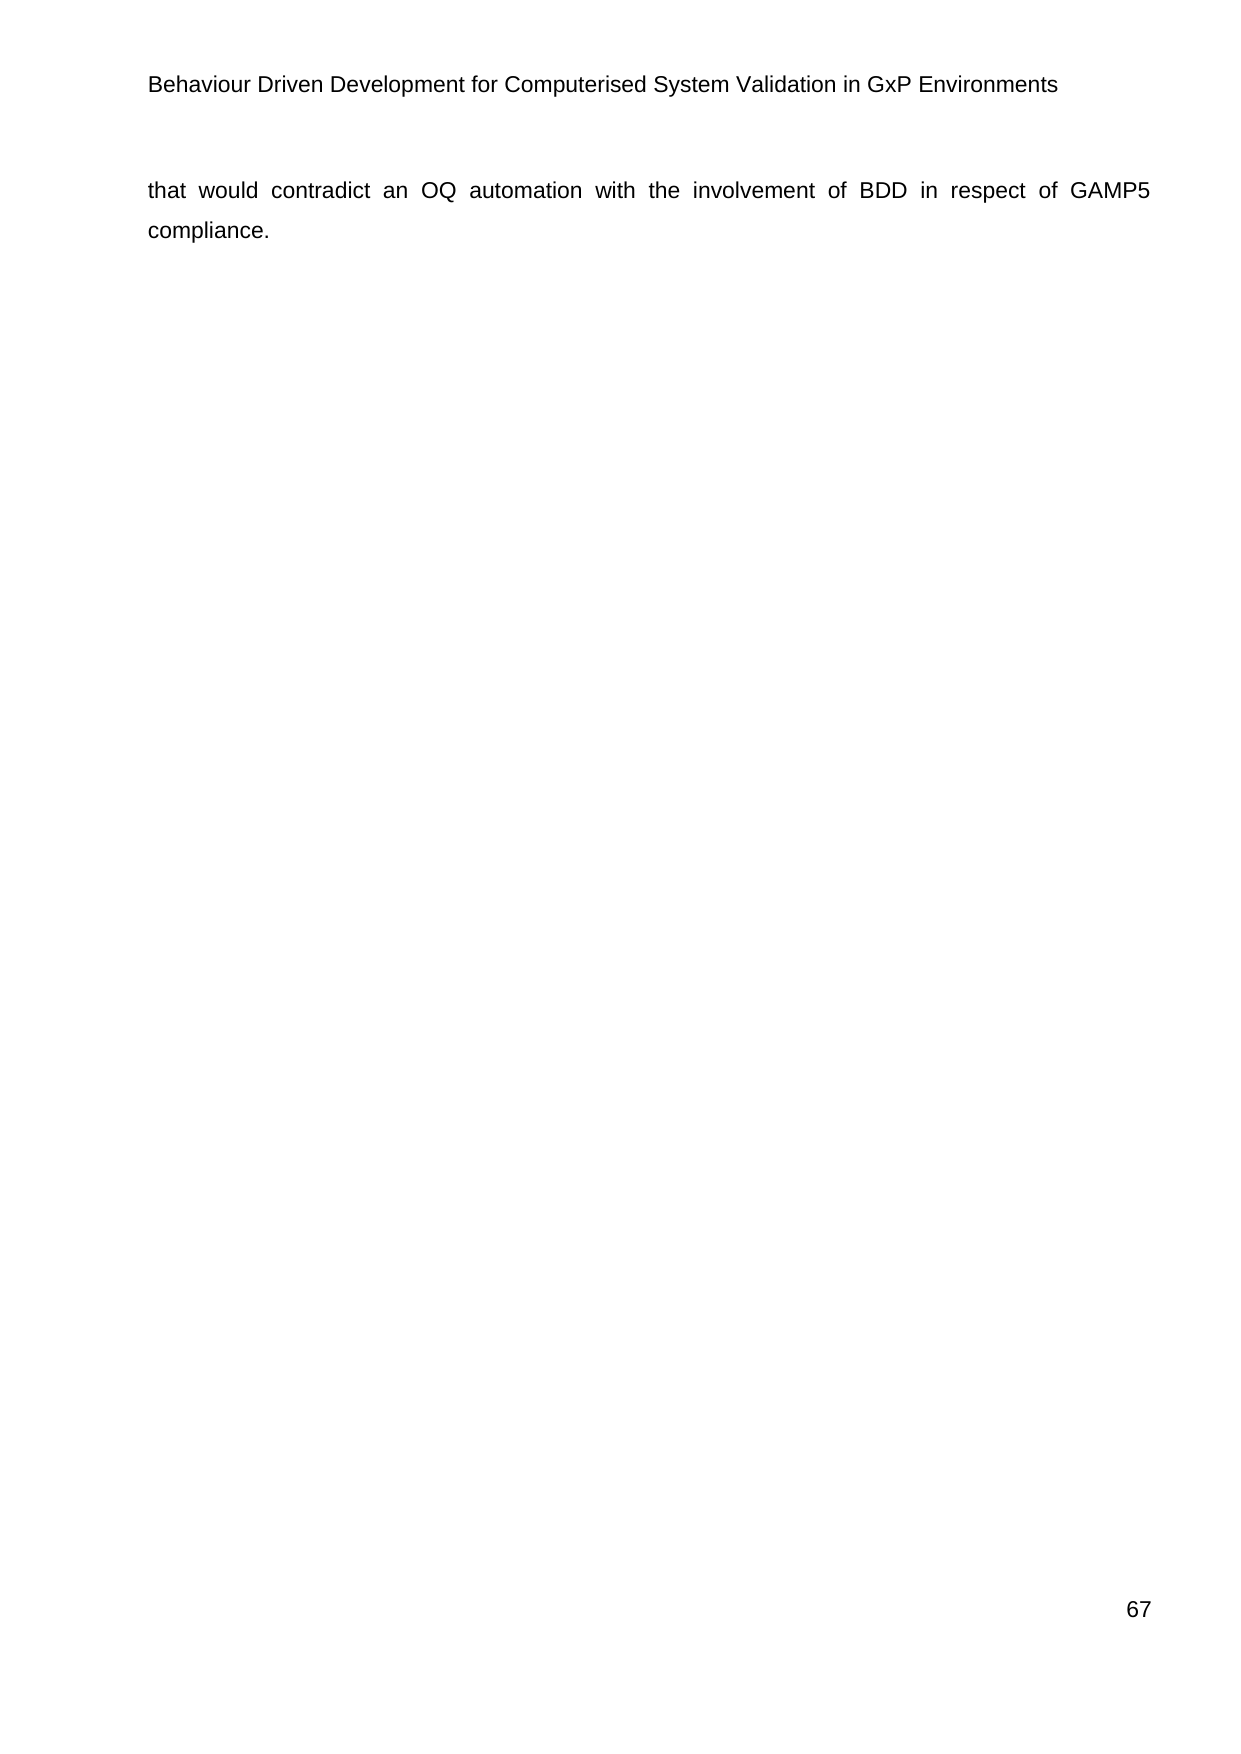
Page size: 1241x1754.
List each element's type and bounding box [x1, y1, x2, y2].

text [148, 177, 1152, 243]
